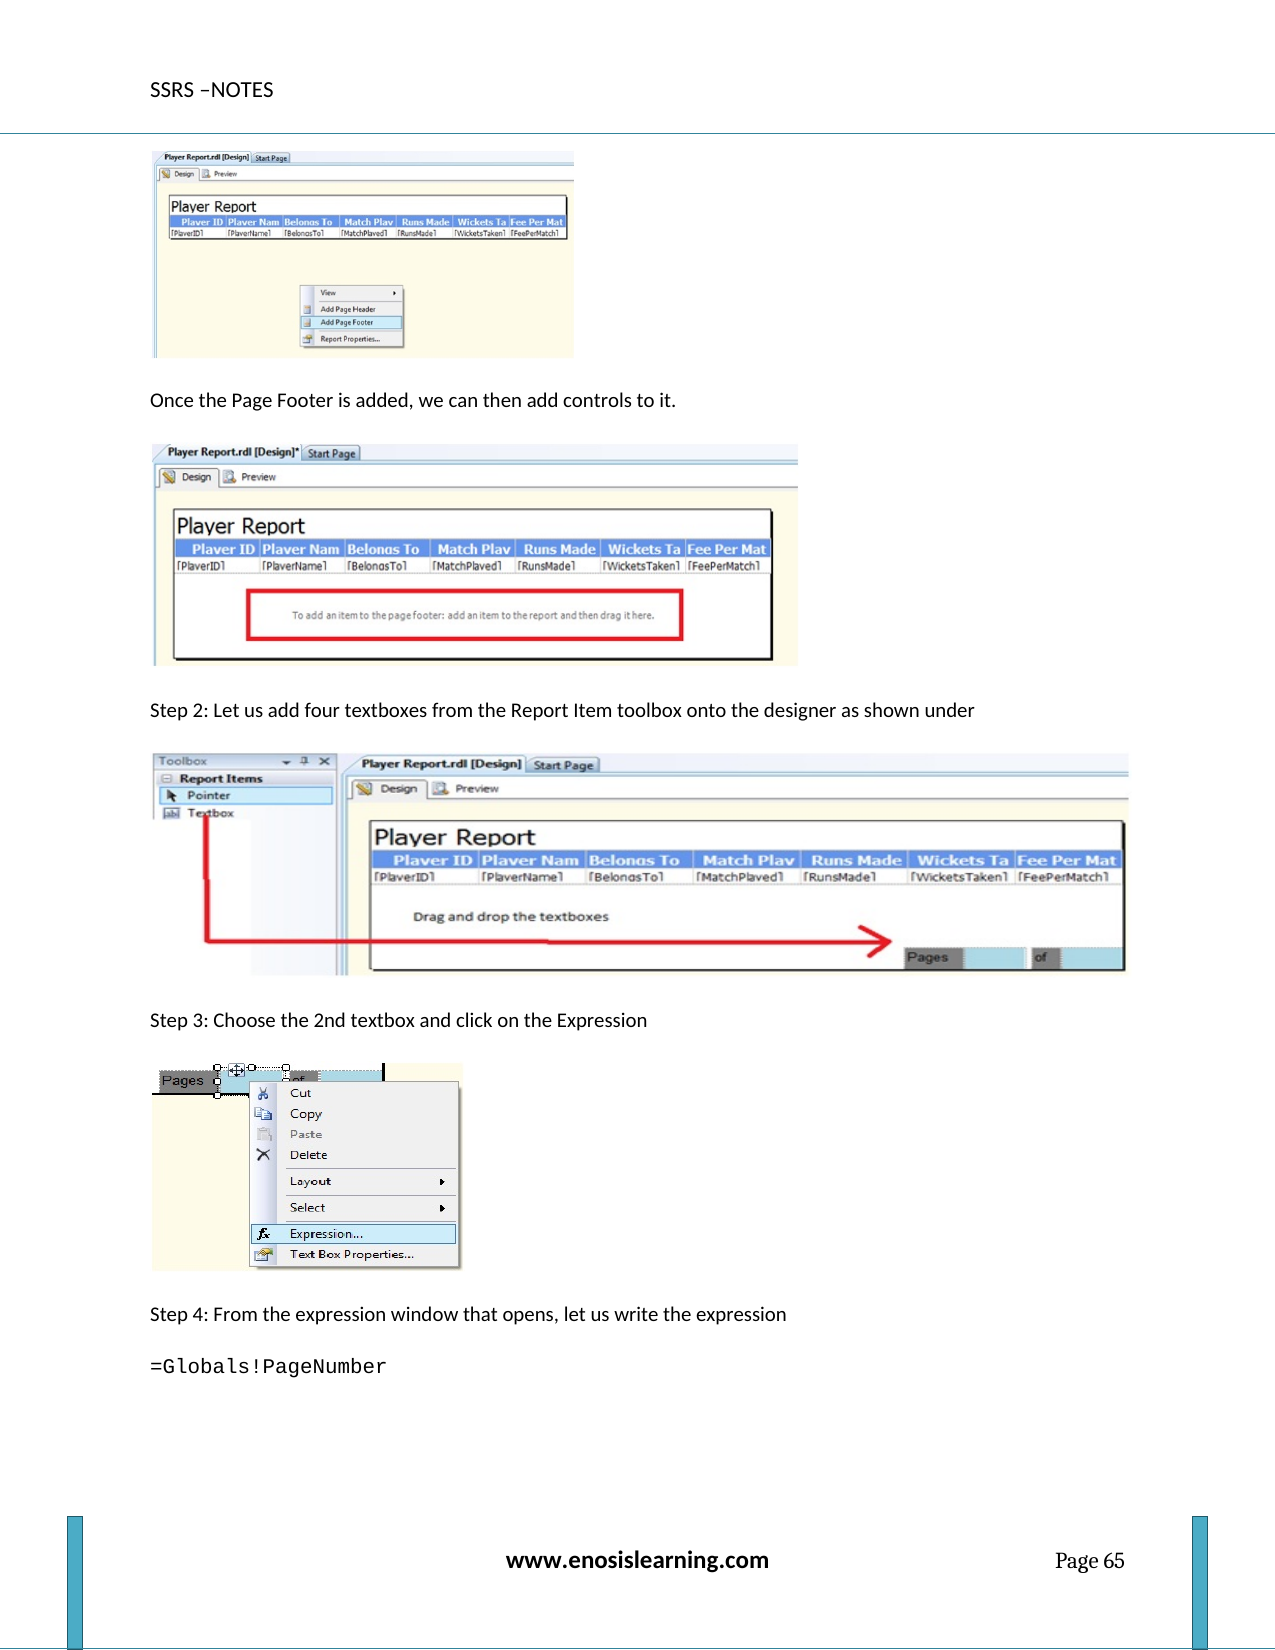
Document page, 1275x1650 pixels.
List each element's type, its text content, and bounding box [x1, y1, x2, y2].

text Step 2: Let us add four textboxes from the Report Item toolbox onto the designer as shown under [150, 697, 1125, 722]
text =Globals!PageNumber [150, 1356, 1125, 1379]
text Step 3: Choose the 2nd textbox and click on the Expression [150, 1007, 1125, 1032]
picture [150, 751, 1132, 978]
text Once the Page Footer is added, we can then add controls to it. [150, 388, 1125, 413]
picture [150, 1061, 466, 1272]
text Step 4: From the expression window that opens, let us write the expression [150, 1301, 1125, 1327]
picture [150, 442, 800, 668]
picture [150, 150, 575, 359]
